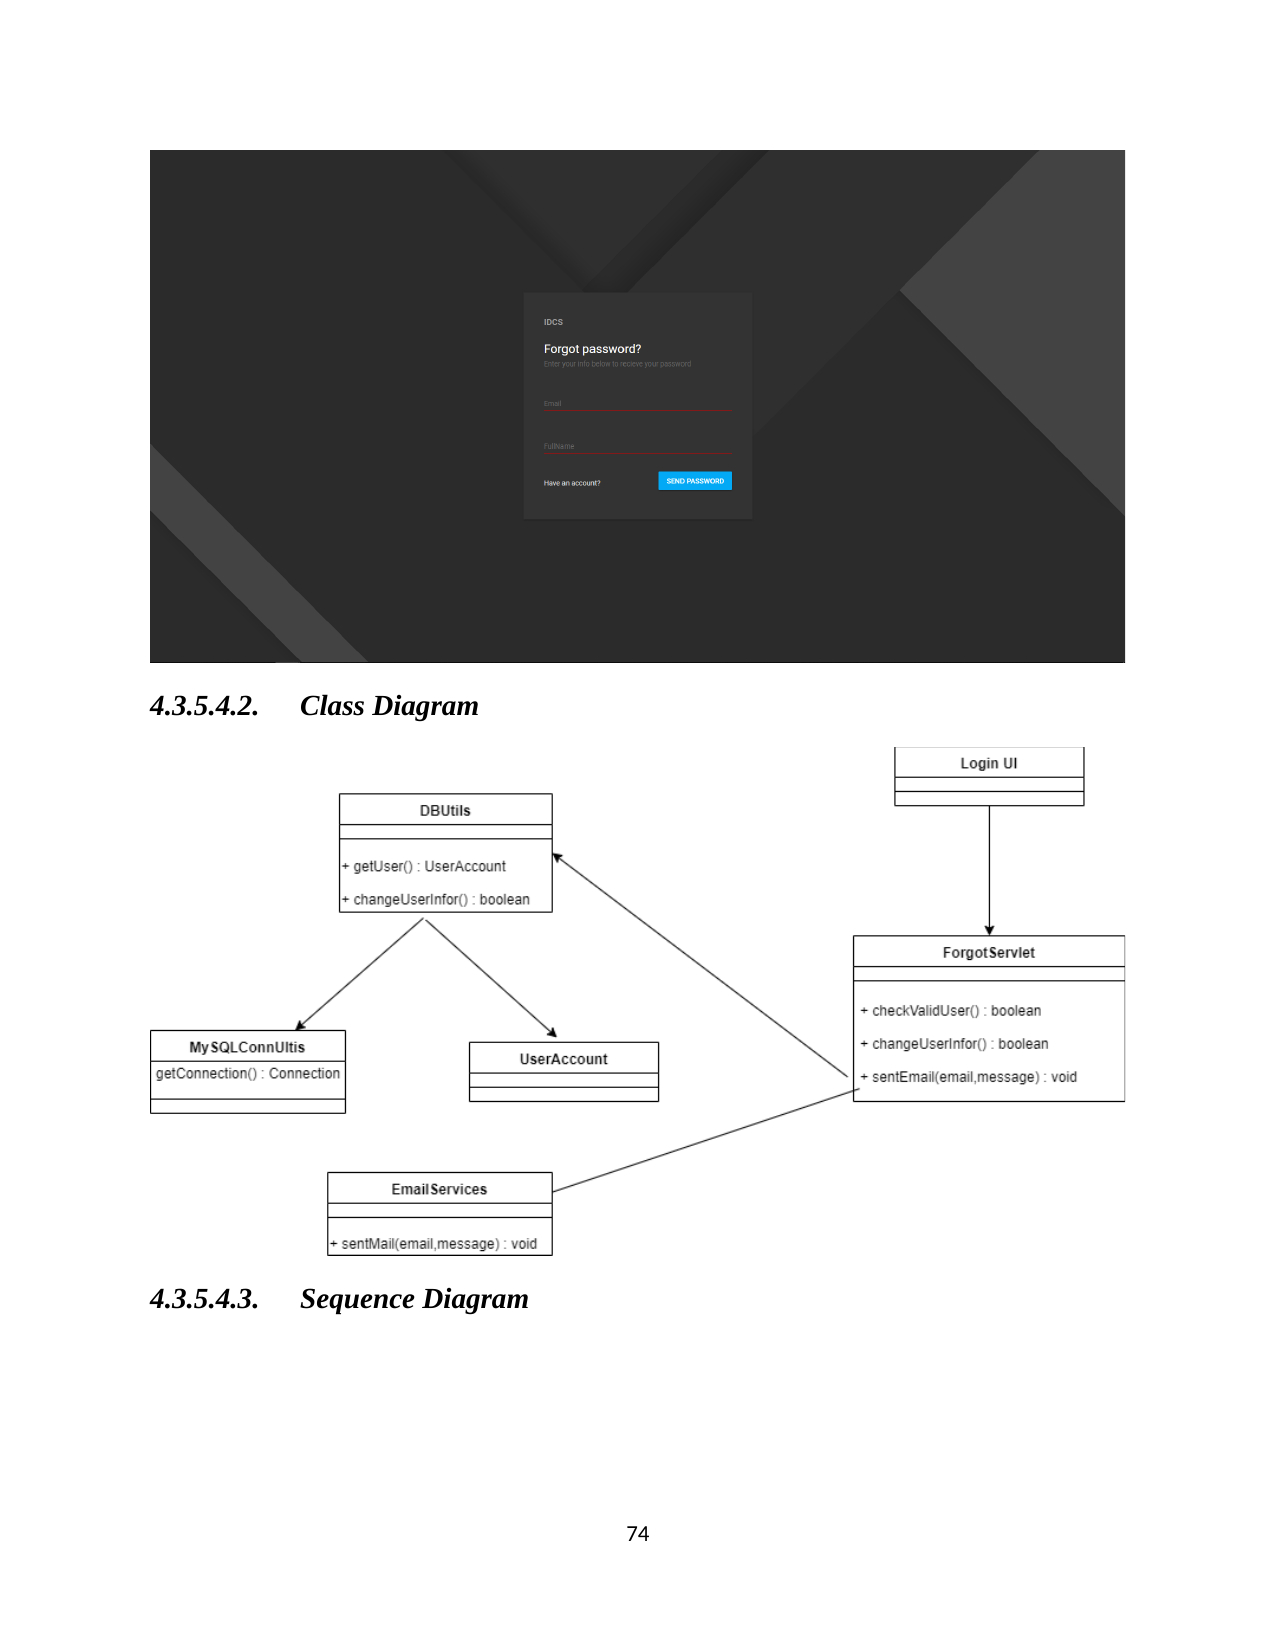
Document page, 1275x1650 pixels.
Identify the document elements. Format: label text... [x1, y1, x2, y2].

picture [150, 150, 1125, 663]
list Class Diagram [150, 688, 1125, 721]
list Sequence Diagram [150, 1281, 1125, 1314]
picture [150, 747, 1125, 1256]
